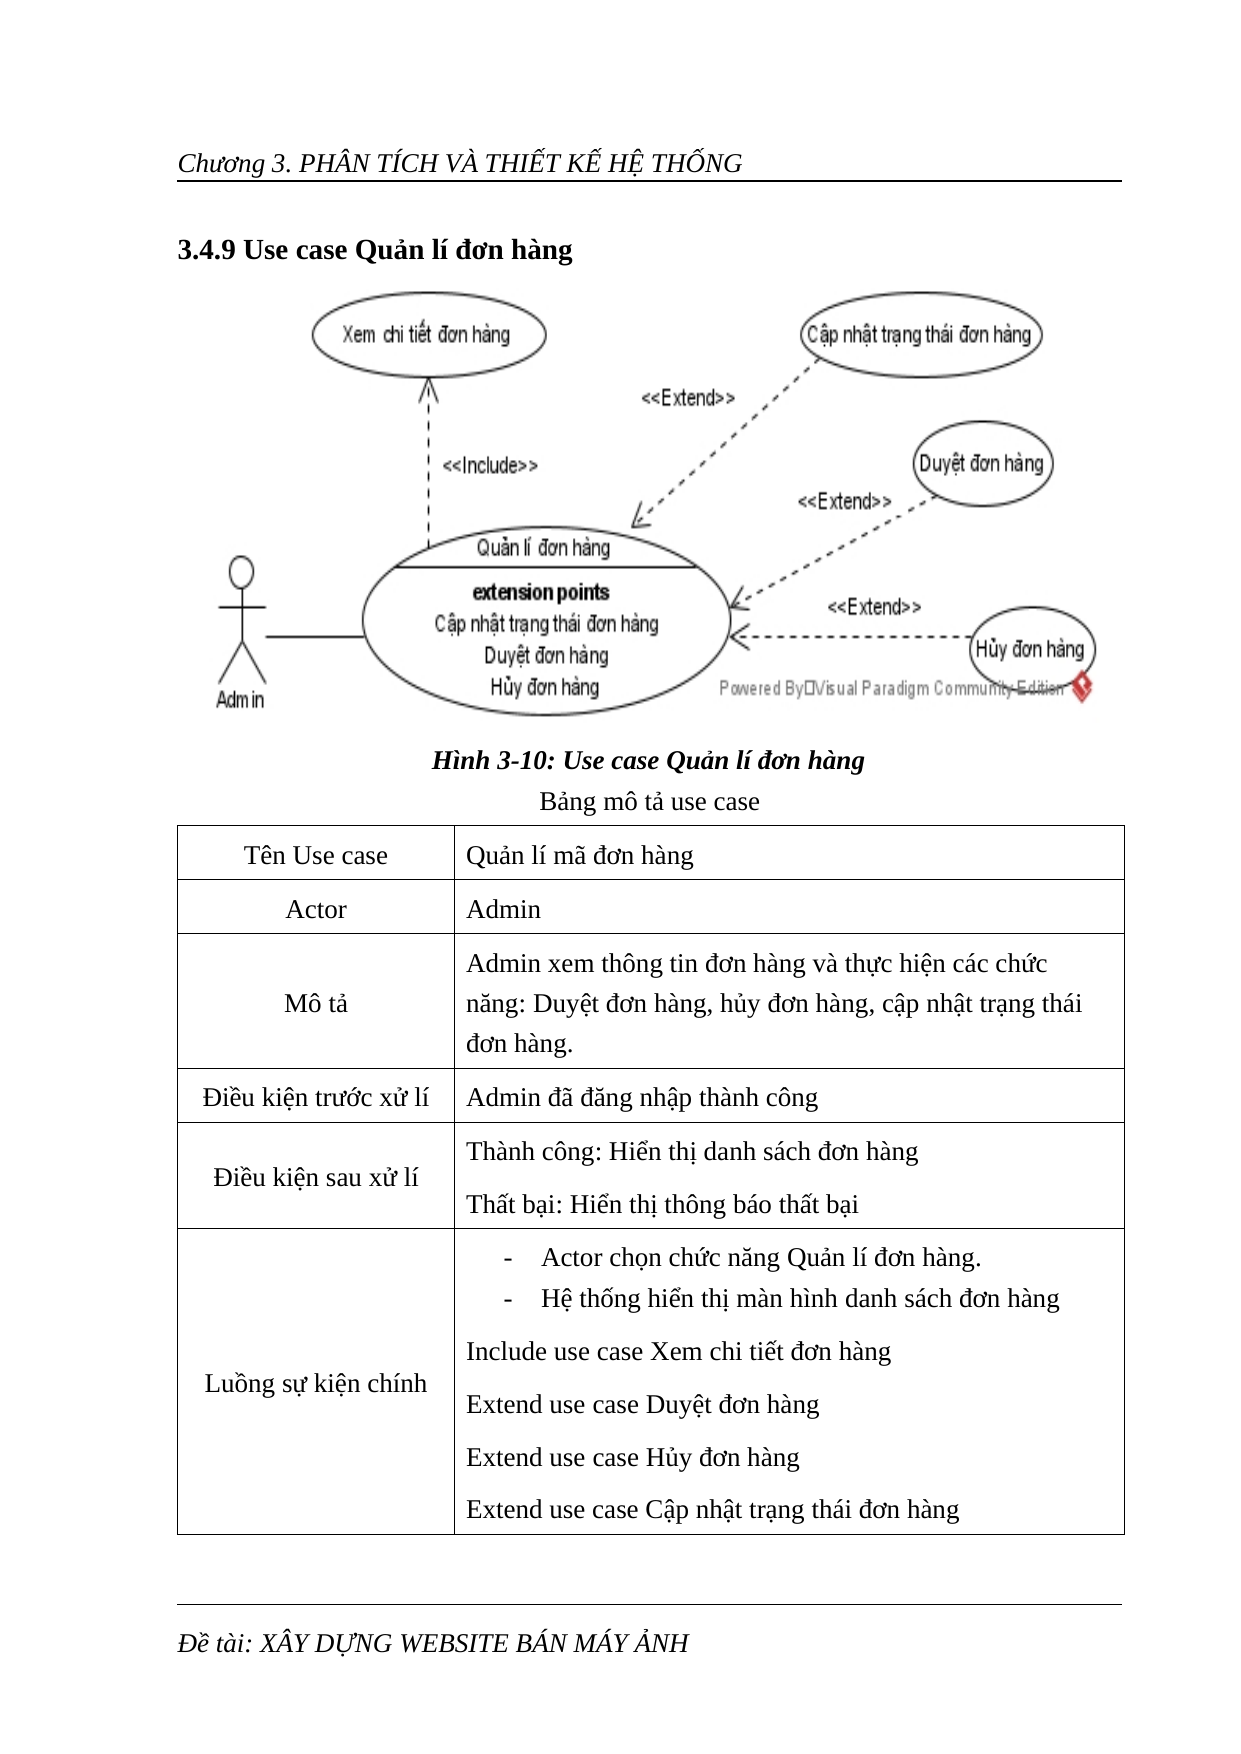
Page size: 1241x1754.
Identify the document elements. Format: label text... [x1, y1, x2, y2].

table_cell Luồng sự kiện chính [178, 1229, 454, 1534]
table_cell Actor chọn chức năng Quản lí đơn hàng. Hệ thống hiển thị màn hình danh sách đơn hàng Include use case Xem chi tiết đơn hàng Extend use case Duyệt đơn hàng Extend use case Hủy đơn hàng Extend use case Cập nhật trạng thái đơn hàng [455, 1229, 1124, 1534]
table_header Tên Use case [178, 826, 454, 879]
table_cell Điều kiện trước xử lí [178, 1069, 454, 1122]
table_cell Mô tả [178, 934, 454, 1068]
picture [198, 288, 1101, 723]
table_cell Admin xem thông tin đơn hàng và thực hiện các chức năng: Duyệt đơn hàng, hủy đơn hàng, cập nhật trạng thái đơn hàng. [455, 934, 1124, 1068]
table_cell Admin [455, 880, 1124, 933]
table_cell Actor [178, 880, 454, 933]
table_cell Admin đã đăng nhập thành công [455, 1069, 1124, 1122]
table_cell Thành công: Hiển thị danh sách đơn hàng Thất bại: Hiển thị thông báo thất bại [455, 1123, 1124, 1228]
text Bảng mô tả use case [177, 785, 1122, 816]
text 3.4.9 Use case Quản lí đơn hàng [177, 232, 1122, 266]
table_header Quản lí mã đơn hàng [455, 826, 1124, 879]
table_cell Điều kiện sau xử lí [178, 1123, 454, 1228]
